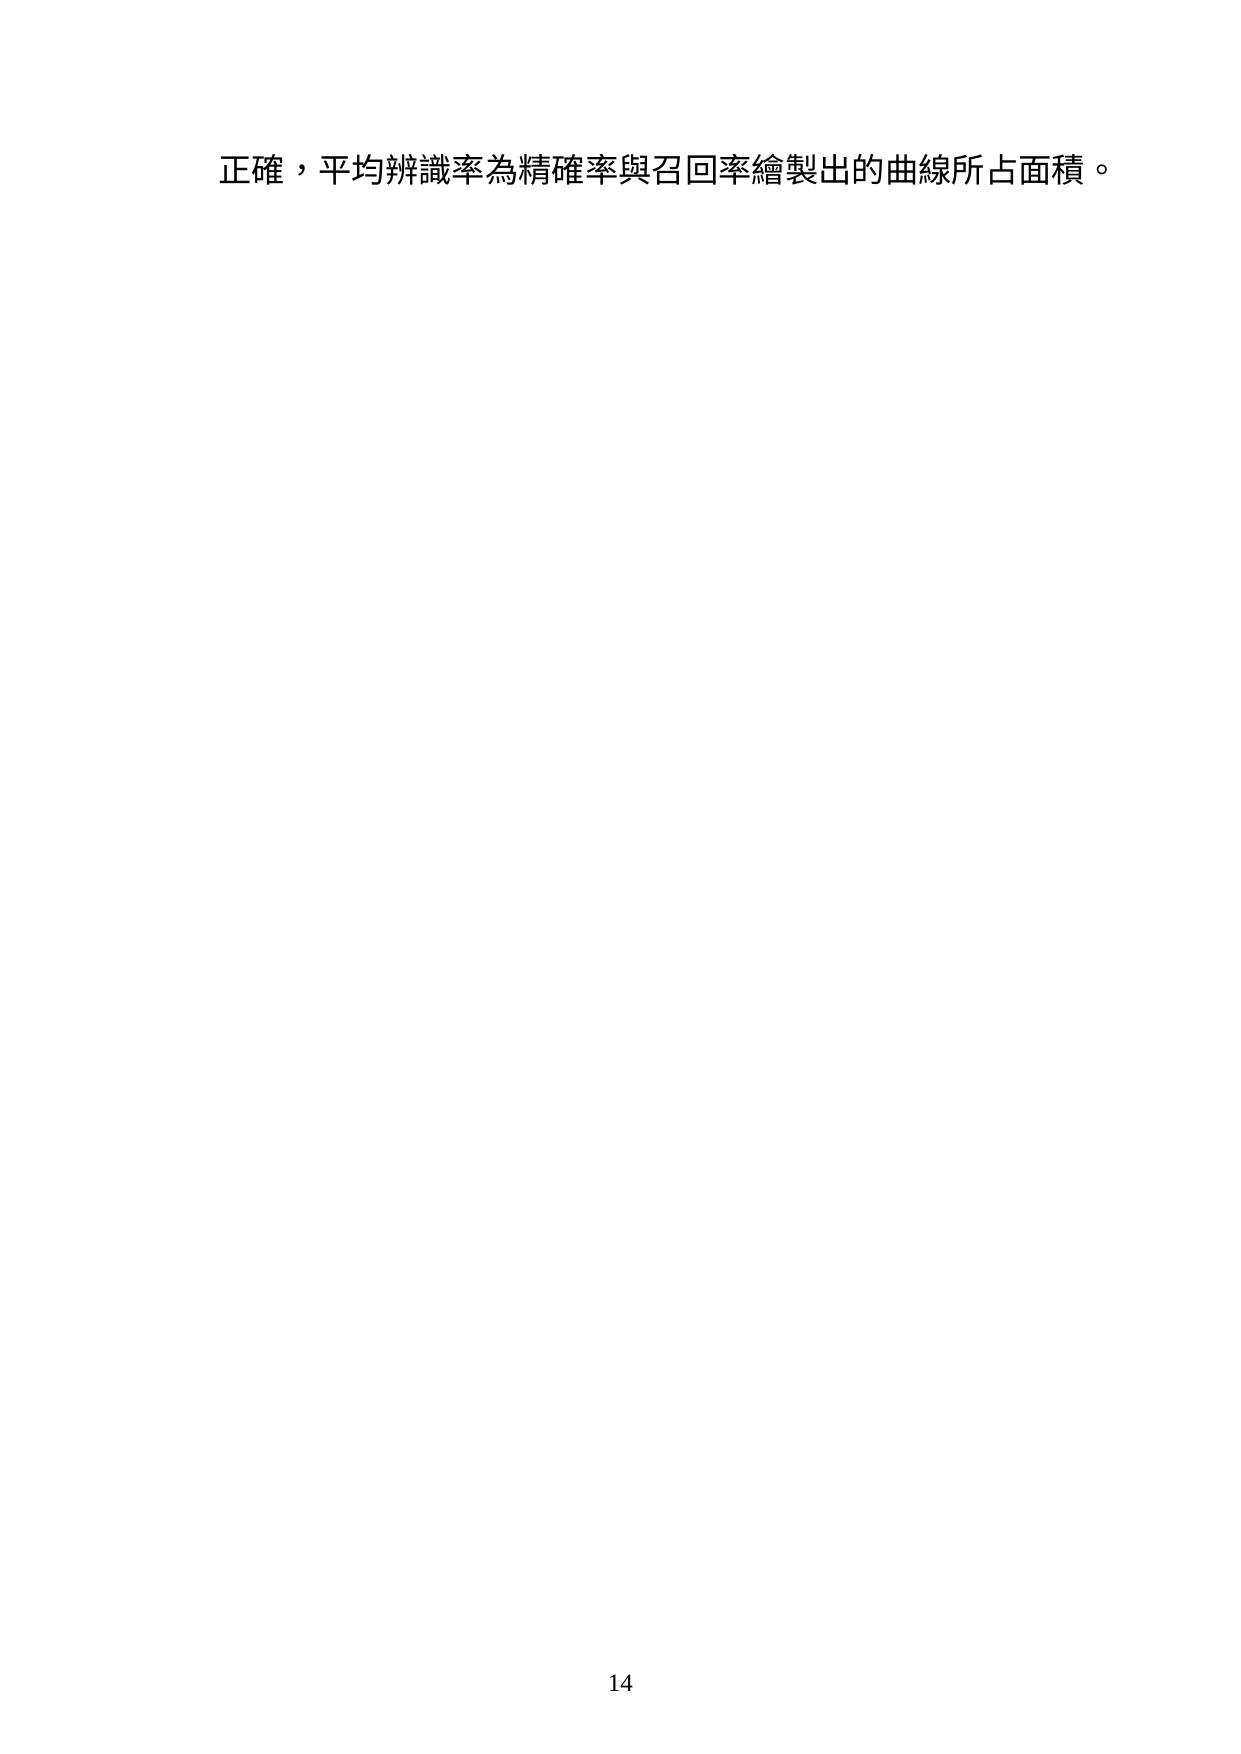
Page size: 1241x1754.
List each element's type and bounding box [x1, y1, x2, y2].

text [218, 146, 1122, 191]
